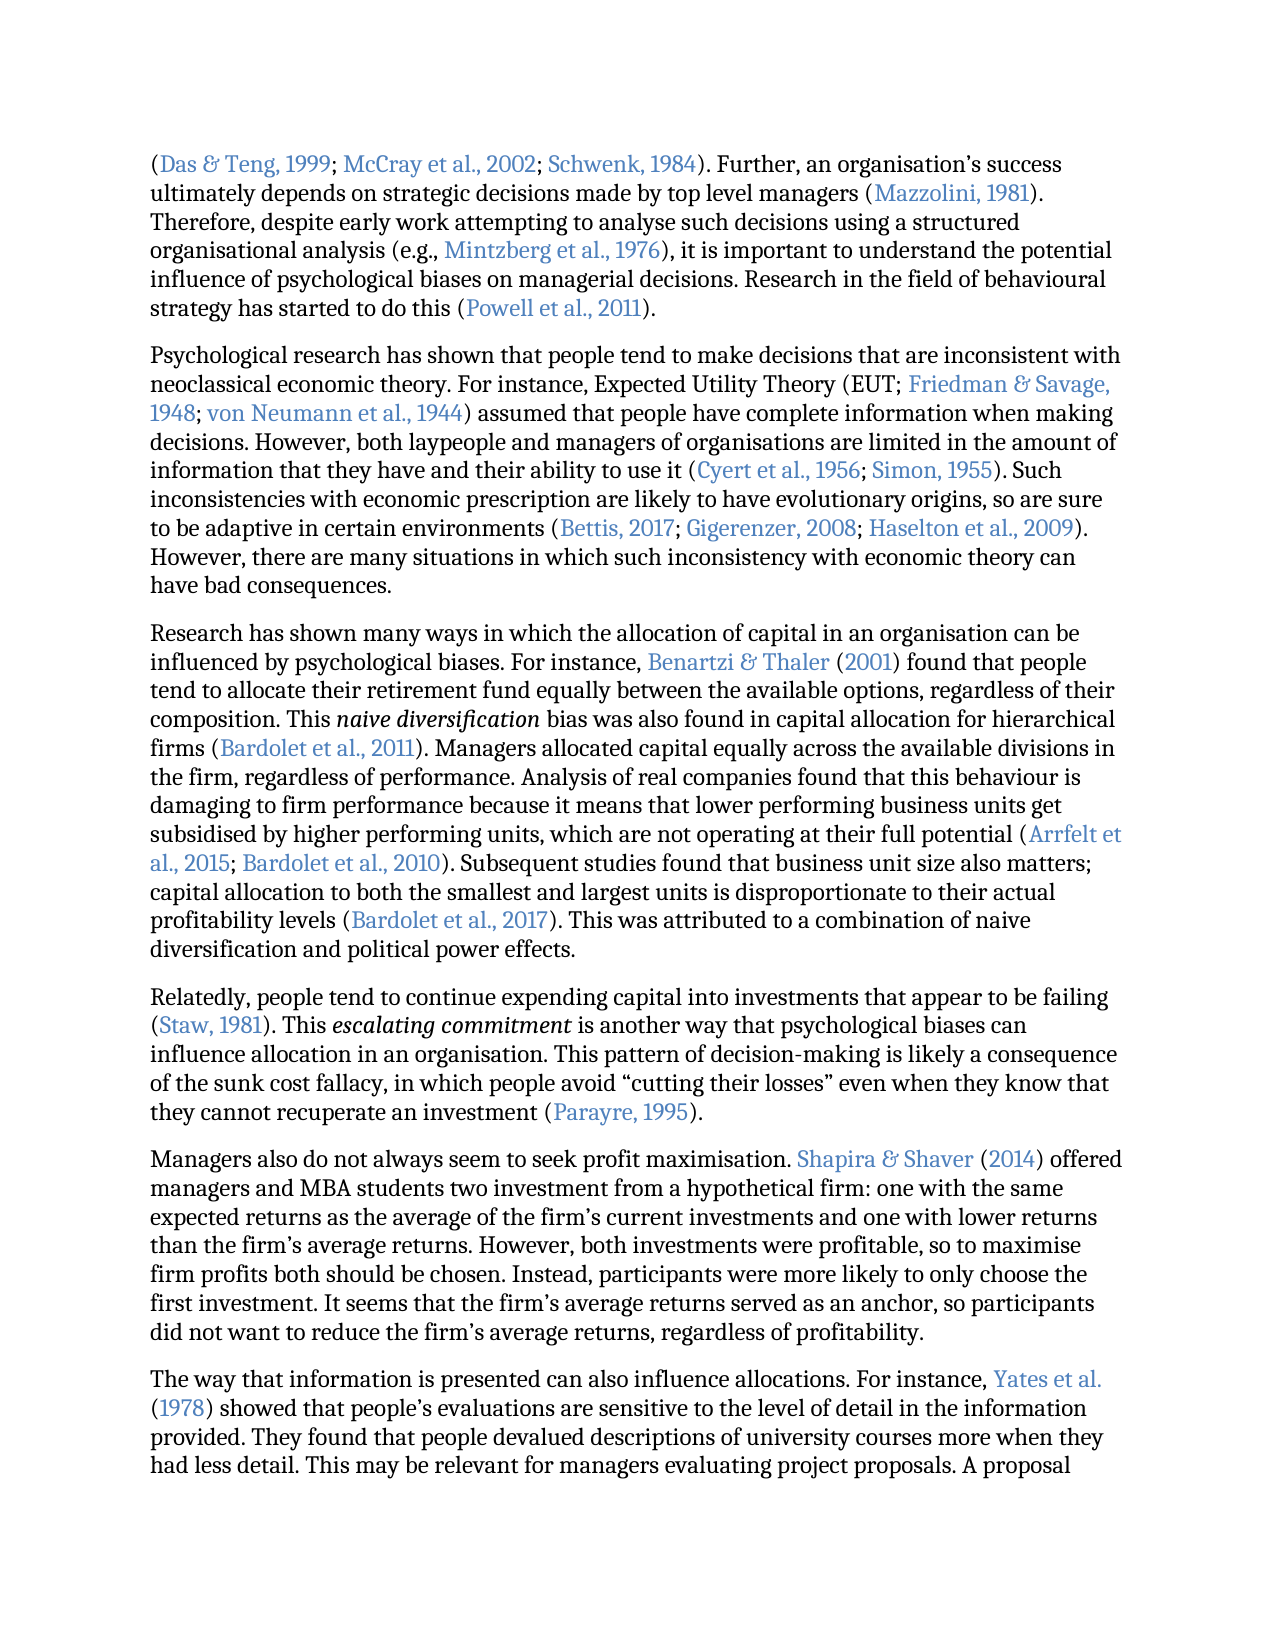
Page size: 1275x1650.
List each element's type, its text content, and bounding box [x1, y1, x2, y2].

text Managers also do not always seem to seek profit maximisation. Shapira & Shaver (2014) offered managers and MBA students two investment from a hypothetical firm: one with the same expected returns as the average of the firm’s current investments and one with lower returns than the firm’s average returns. However, both investments were profitable, so to maximise firm profits both should be chosen. Instead, participants were more likely to only choose the first investment. It seems that the firm’s average returns served as an anchor, so participants did not want to reduce the firm’s average returns, regardless of profitability. [150, 1145, 1125, 1346]
text Relatedly, people tend to continue expending capital into investments that appear to be failing (Staw, 1981). This escalating commitment is another way that psychological biases can influence allocation in an organisation. This pattern of decision-making is likely a consequence of the sunk cost fallacy, in which people avoid “cutting their losses” even when they know that they cannot recuperate an investment (Parayre, 1995). [150, 982, 1125, 1126]
text Psychological research has shown that people tend to make decisions that are inconsistent with neoclassical economic theory. For instance, Expected Utility Theory (EUT; Friedman & Savage, 1948; von Neumann et al., 1944) assumed that people have complete information when making decisions. However, both laypeople and managers of organisations are limited in the amount of information that they have and their ability to use it (Cyert et al., 1956; Simon, 1955). Such inconsistencies with economic prescription are likely to have evolutionary origins, so are sure to be adaptive in certain environments (Bettis, 2017; Gigerenzer, 2008; Haselton et al., 2009). However, there are many situations in which such inconsistency with economic theory can have bad consequences. [150, 341, 1125, 600]
text Research has shown many ways in which the allocation of capital in an organisation can be influenced by psychological biases. For instance, Benartzi & Thaler (2001) found that people tend to allocate their retirement fund equally between the available options, regardless of their composition. This naive diversification bias was also found in capital allocation for hierarchical firms (Bardolet et al., 2011). Managers allocated capital equally across the available divisions in the firm, regardless of performance. Analysis of real companies found that this behaviour is damaging to firm performance because it means that lower performing business units get subsidised by higher performing units, which are not operating at their full potential (Arrfelt et al., 2015; Bardolet et al., 2010). Subsequent studies found that business unit size also matters; capital allocation to both the smallest and largest units is disproportionate to their actual profitability levels (Bardolet et al., 2017). This was attributed to a combination of naive diversification and political power effects. [150, 619, 1125, 964]
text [150, 1365, 1125, 1480]
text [150, 150, 1125, 322]
